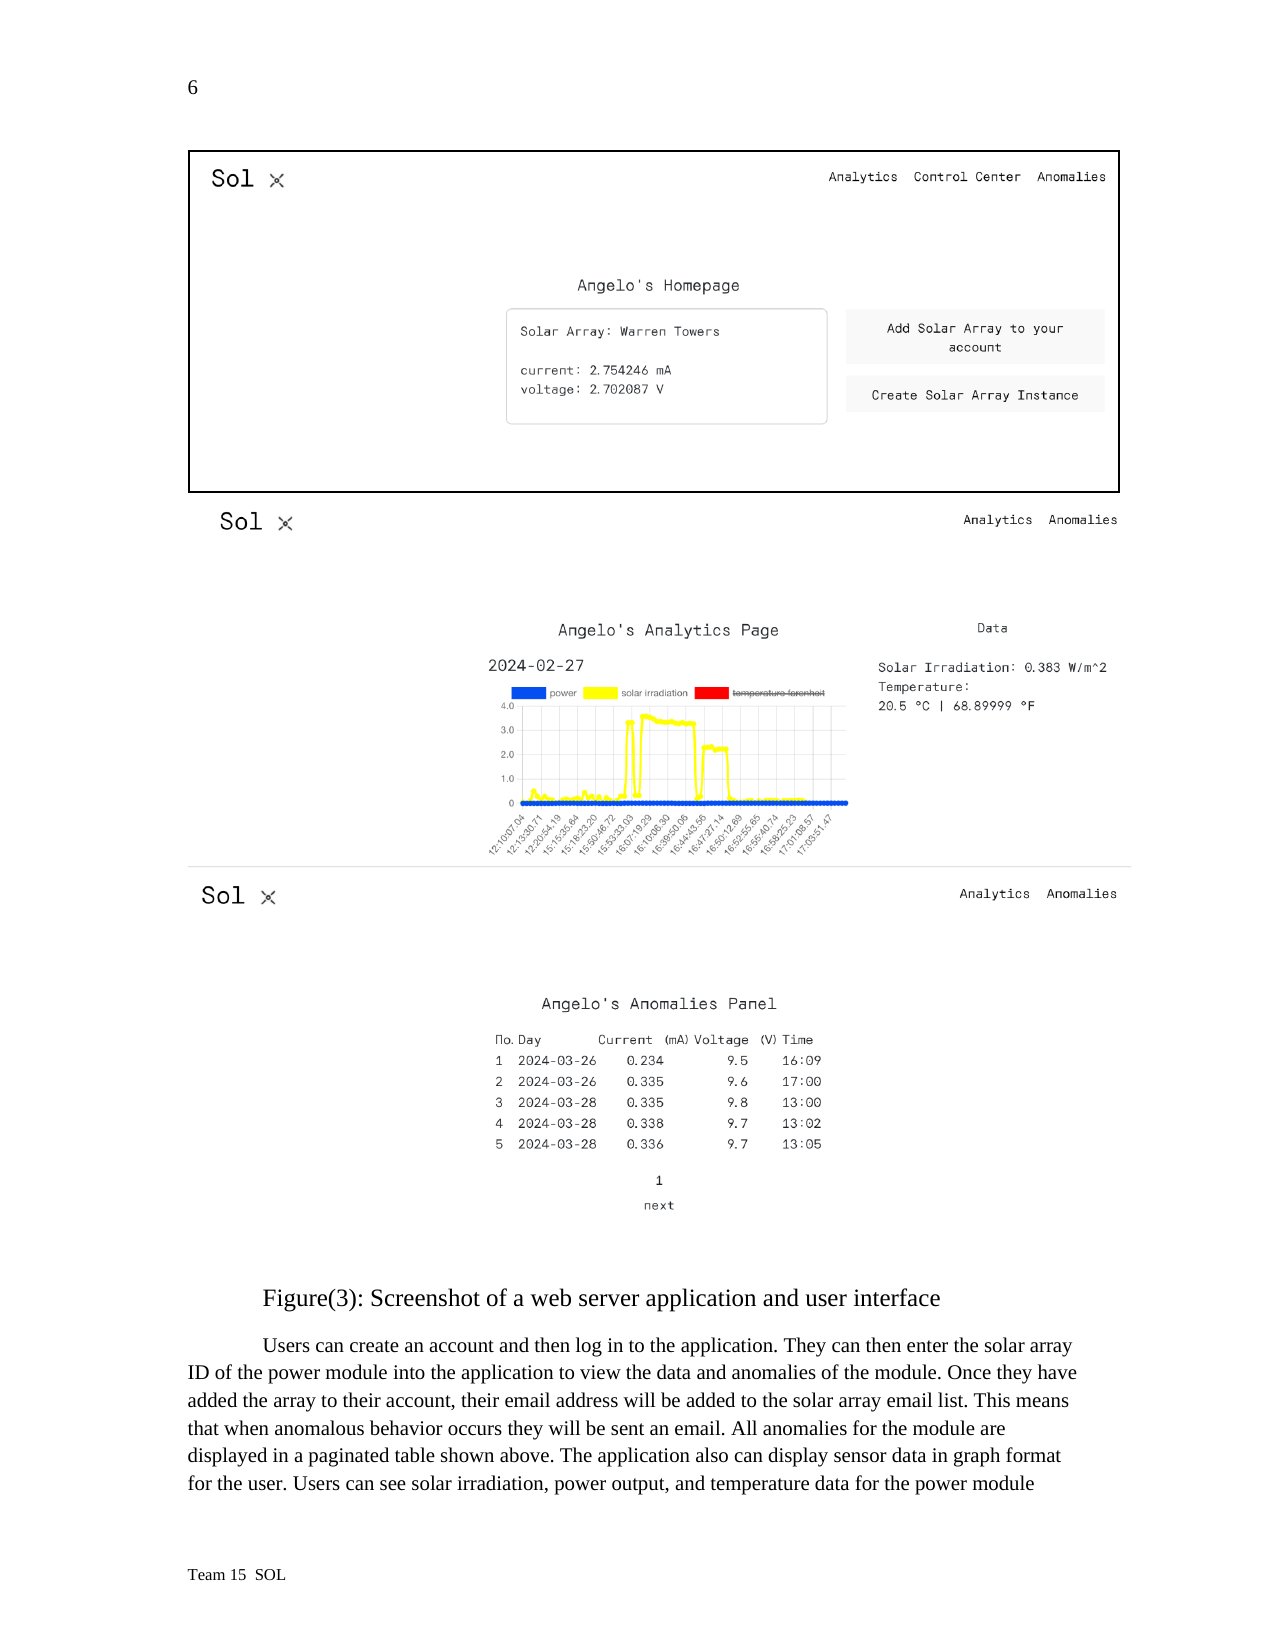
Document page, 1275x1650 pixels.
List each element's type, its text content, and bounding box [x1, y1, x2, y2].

picture [190, 152, 1118, 491]
picture [187, 496, 1126, 863]
picture [187, 866, 1132, 1214]
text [187, 1333, 1087, 1495]
text Figure(3): Screenshot of a web server application and user interface [187, 1283, 1087, 1312]
